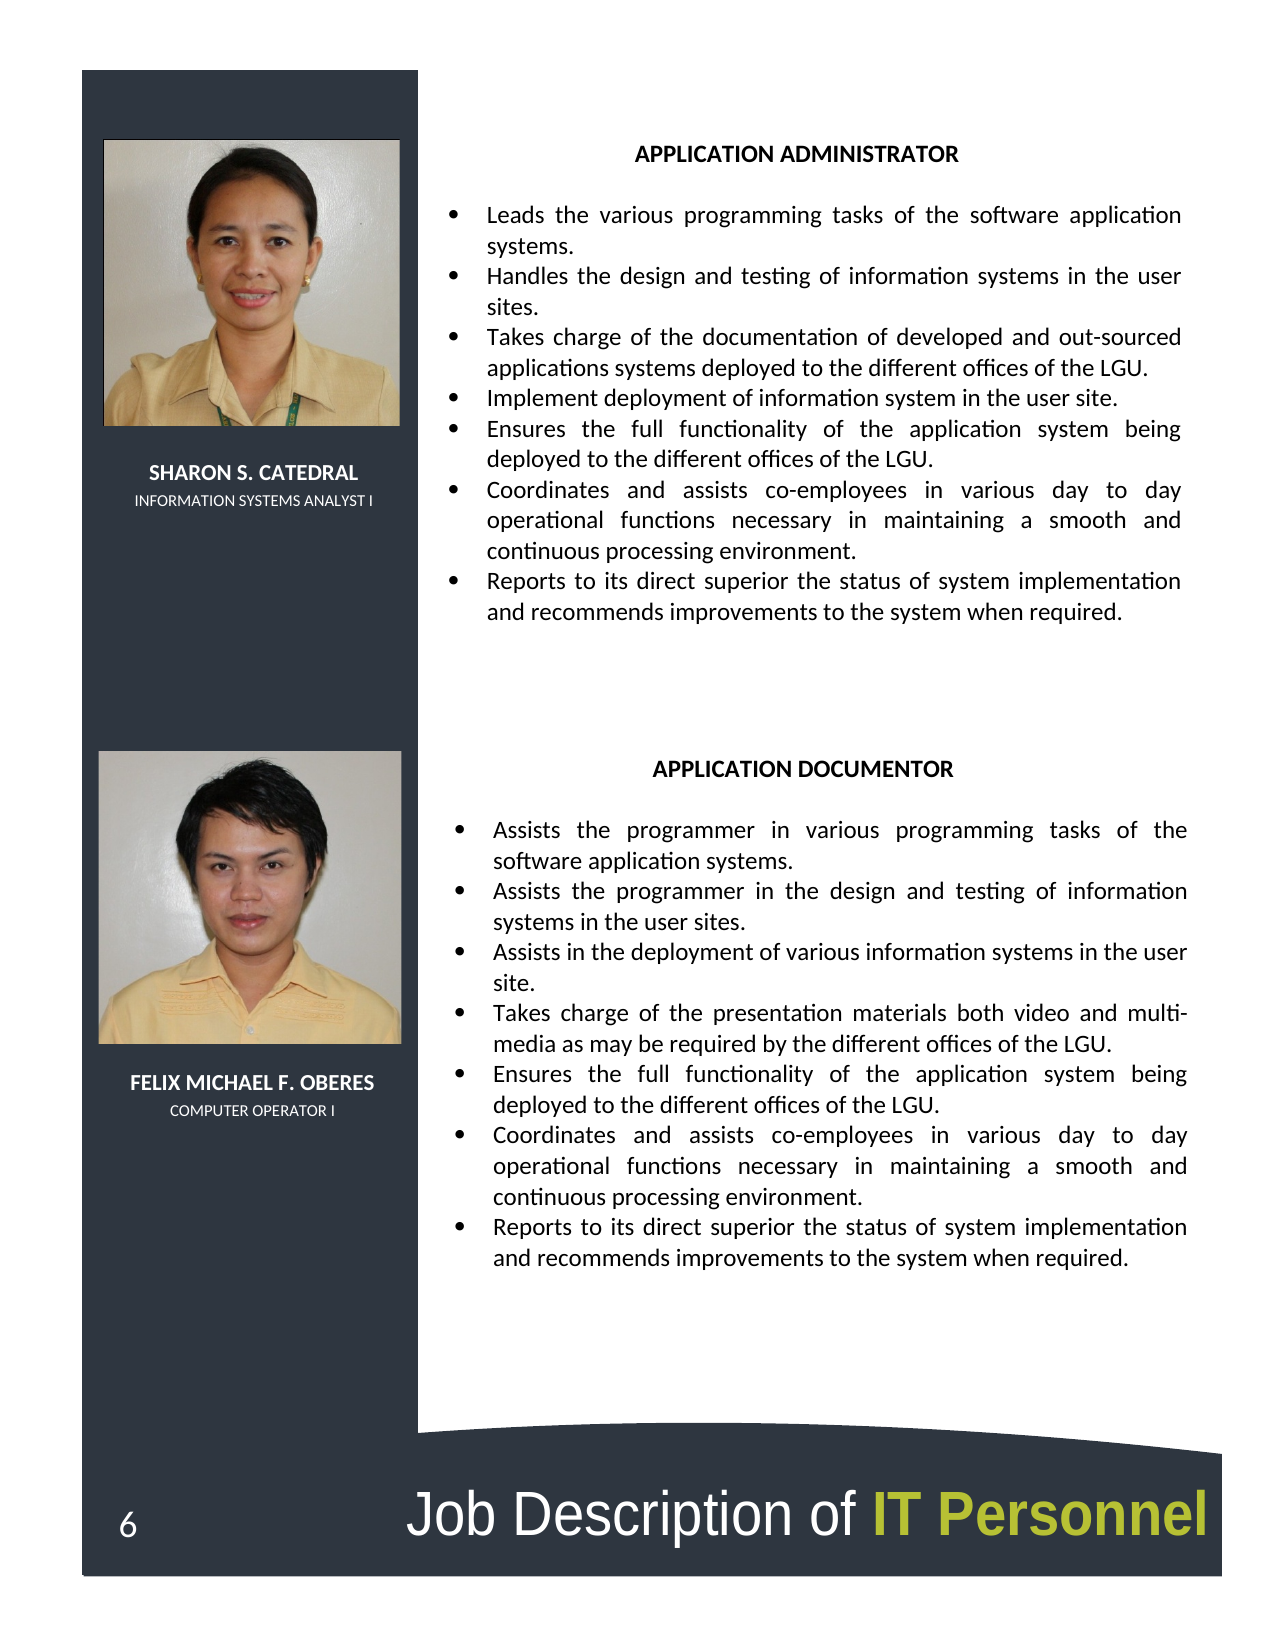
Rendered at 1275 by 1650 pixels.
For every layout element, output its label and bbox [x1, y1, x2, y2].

picture [98, 751, 402, 1044]
picture [103, 139, 400, 426]
